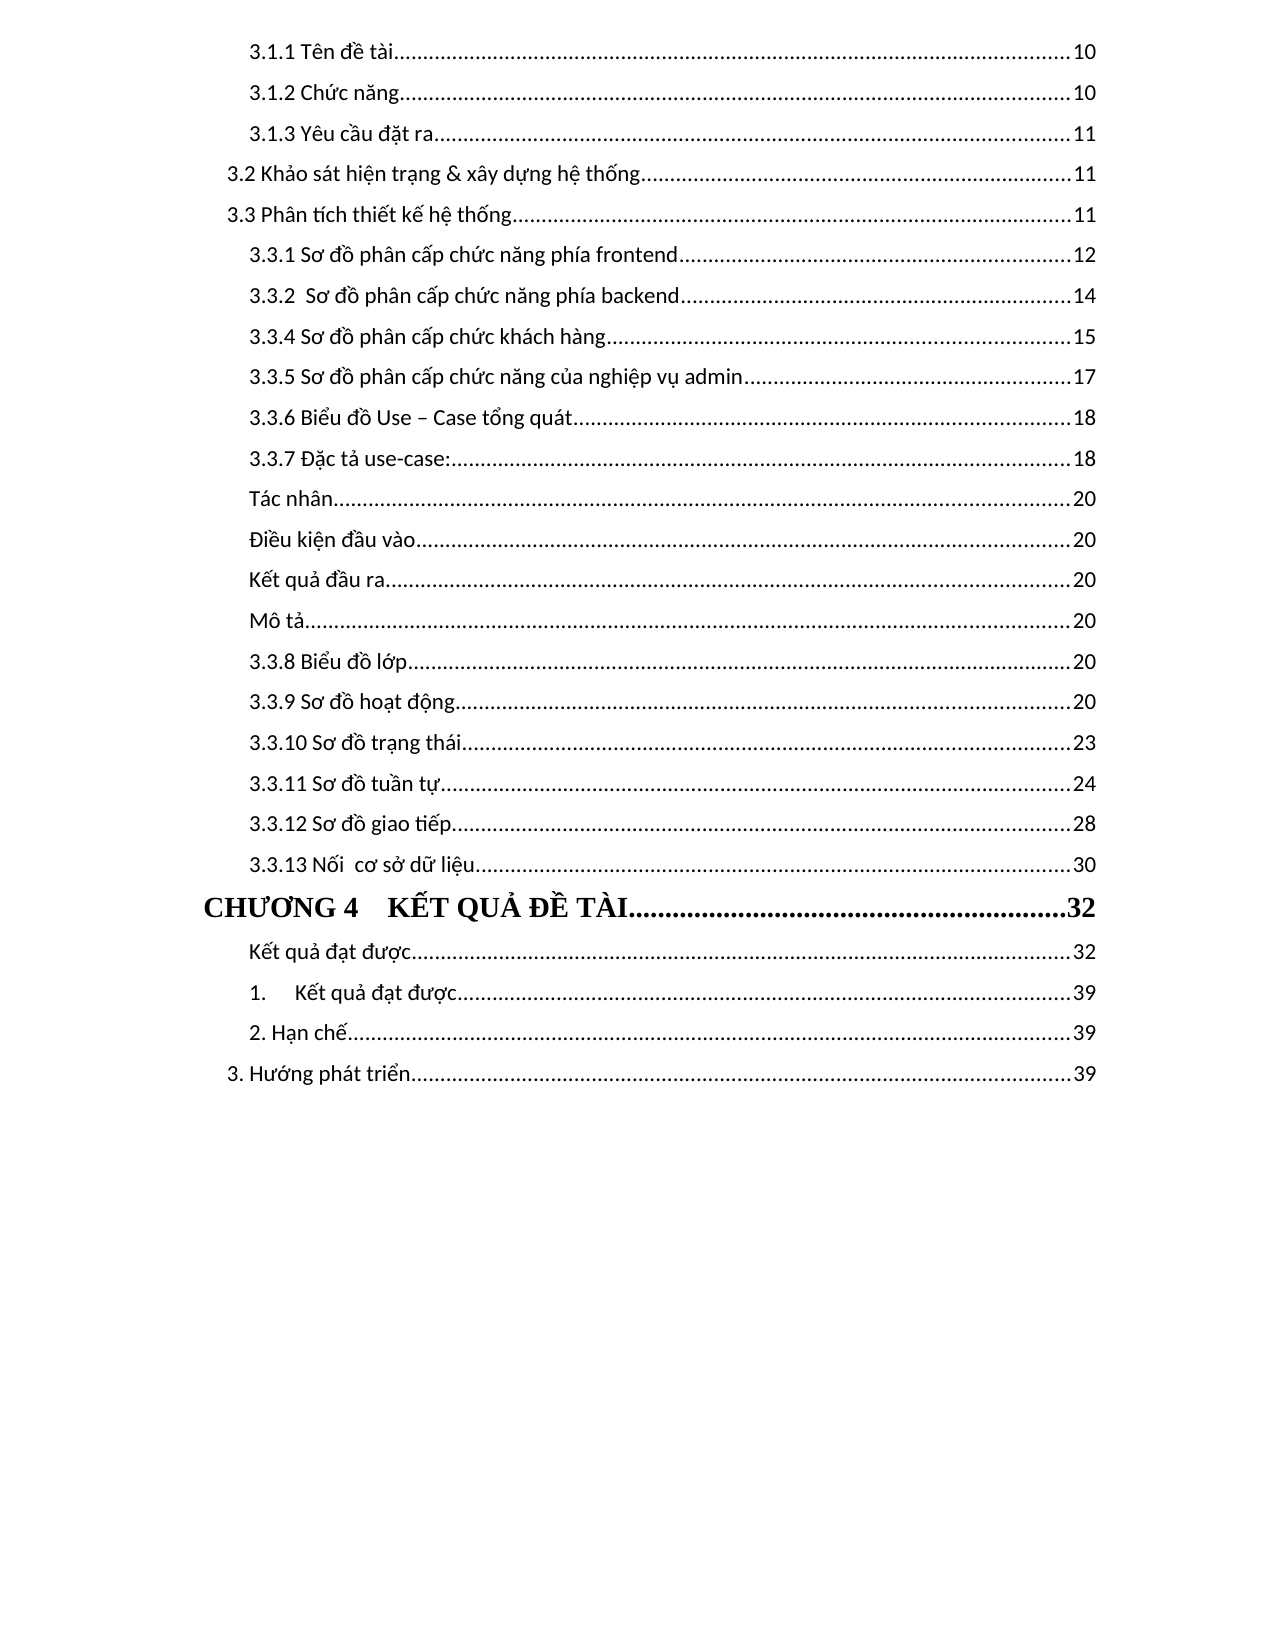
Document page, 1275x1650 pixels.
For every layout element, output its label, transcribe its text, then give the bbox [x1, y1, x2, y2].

text 3.3.4 Sơ đồ phân cấp chức khách hàng 15 [249, 322, 1097, 350]
text 3.1.3 Yêu cầu đặt ra 11 [249, 119, 1097, 147]
text Điều kiện đầu vào 20 [249, 525, 1097, 553]
text 3.3.6 Biểu đồ Use – Case tổng quát 18 [249, 403, 1097, 431]
text 3.3.13 Nối cơ sở dữ liệu 30 [249, 850, 1097, 878]
text 3.1.2 Chức năng 10 [249, 78, 1097, 106]
text 3.3.7 Đặc tả use-case: 18 [249, 444, 1097, 472]
text 3.1.1 Tên đề tài 10 [249, 37, 1097, 66]
text 3.3.5 Sơ đồ phân cấp chức năng của nghiệp vụ admin 17 [249, 362, 1097, 391]
text 3. Hướng phát triển 39 [226, 1059, 1097, 1087]
text Kết quả đầu ra 20 [249, 566, 1097, 594]
text 3.3.10 Sơ đồ trạng thái 23 [249, 728, 1097, 756]
text 3.3.9 Sơ đồ hoạt động 20 [249, 687, 1097, 716]
text 3.3.11 Sơ đồ tuần tự 24 [249, 769, 1097, 797]
text CHƯƠNG 4 KẾT QUẢ ĐỀ TÀI 32 [203, 891, 1097, 924]
text 3.3.2 Sơ đồ phân cấp chức năng phía backend 14 [249, 281, 1097, 309]
text 3.3.8 Biểu đồ lớp 20 [249, 647, 1097, 675]
text 1. Kết quả đạt được 39 [249, 978, 1097, 1006]
text Tác nhân 20 [249, 484, 1097, 512]
text 2. Hạn chế 39 [249, 1018, 1097, 1046]
text 3.3 Phân tích thiết kế hệ thống 11 [226, 200, 1097, 228]
text 3.3.1 Sơ đồ phân cấp chức năng phía frontend 12 [249, 241, 1097, 269]
text Kết quả đạt được 32 [249, 937, 1097, 965]
text 3.3.12 Sơ đồ giao tiếp 28 [249, 809, 1097, 837]
text 3.2 Khảo sát hiện trạng & xây dựng hệ thống 11 [226, 159, 1097, 187]
text Mô tả 20 [249, 606, 1097, 634]
